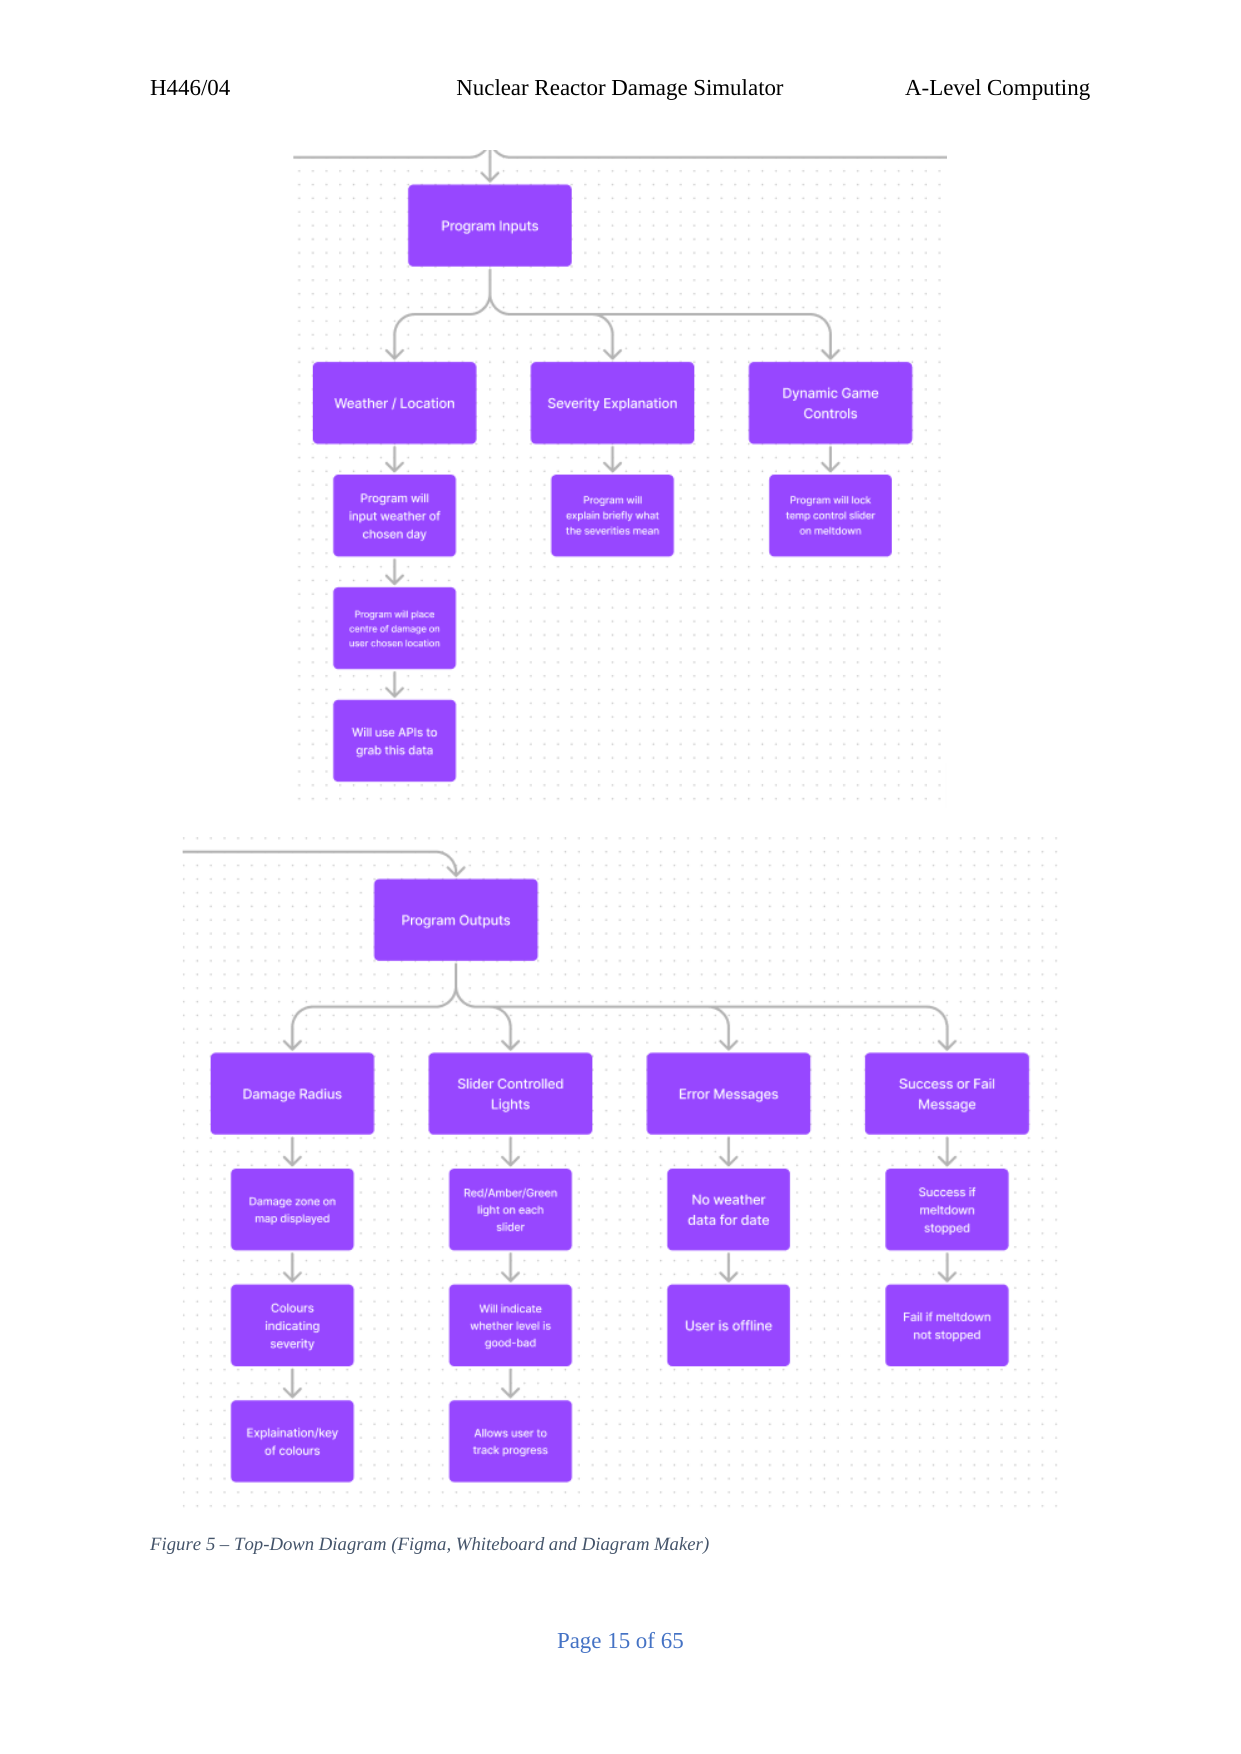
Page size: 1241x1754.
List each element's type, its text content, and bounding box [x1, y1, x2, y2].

picture [293, 150, 947, 808]
picture [182, 826, 1058, 1514]
